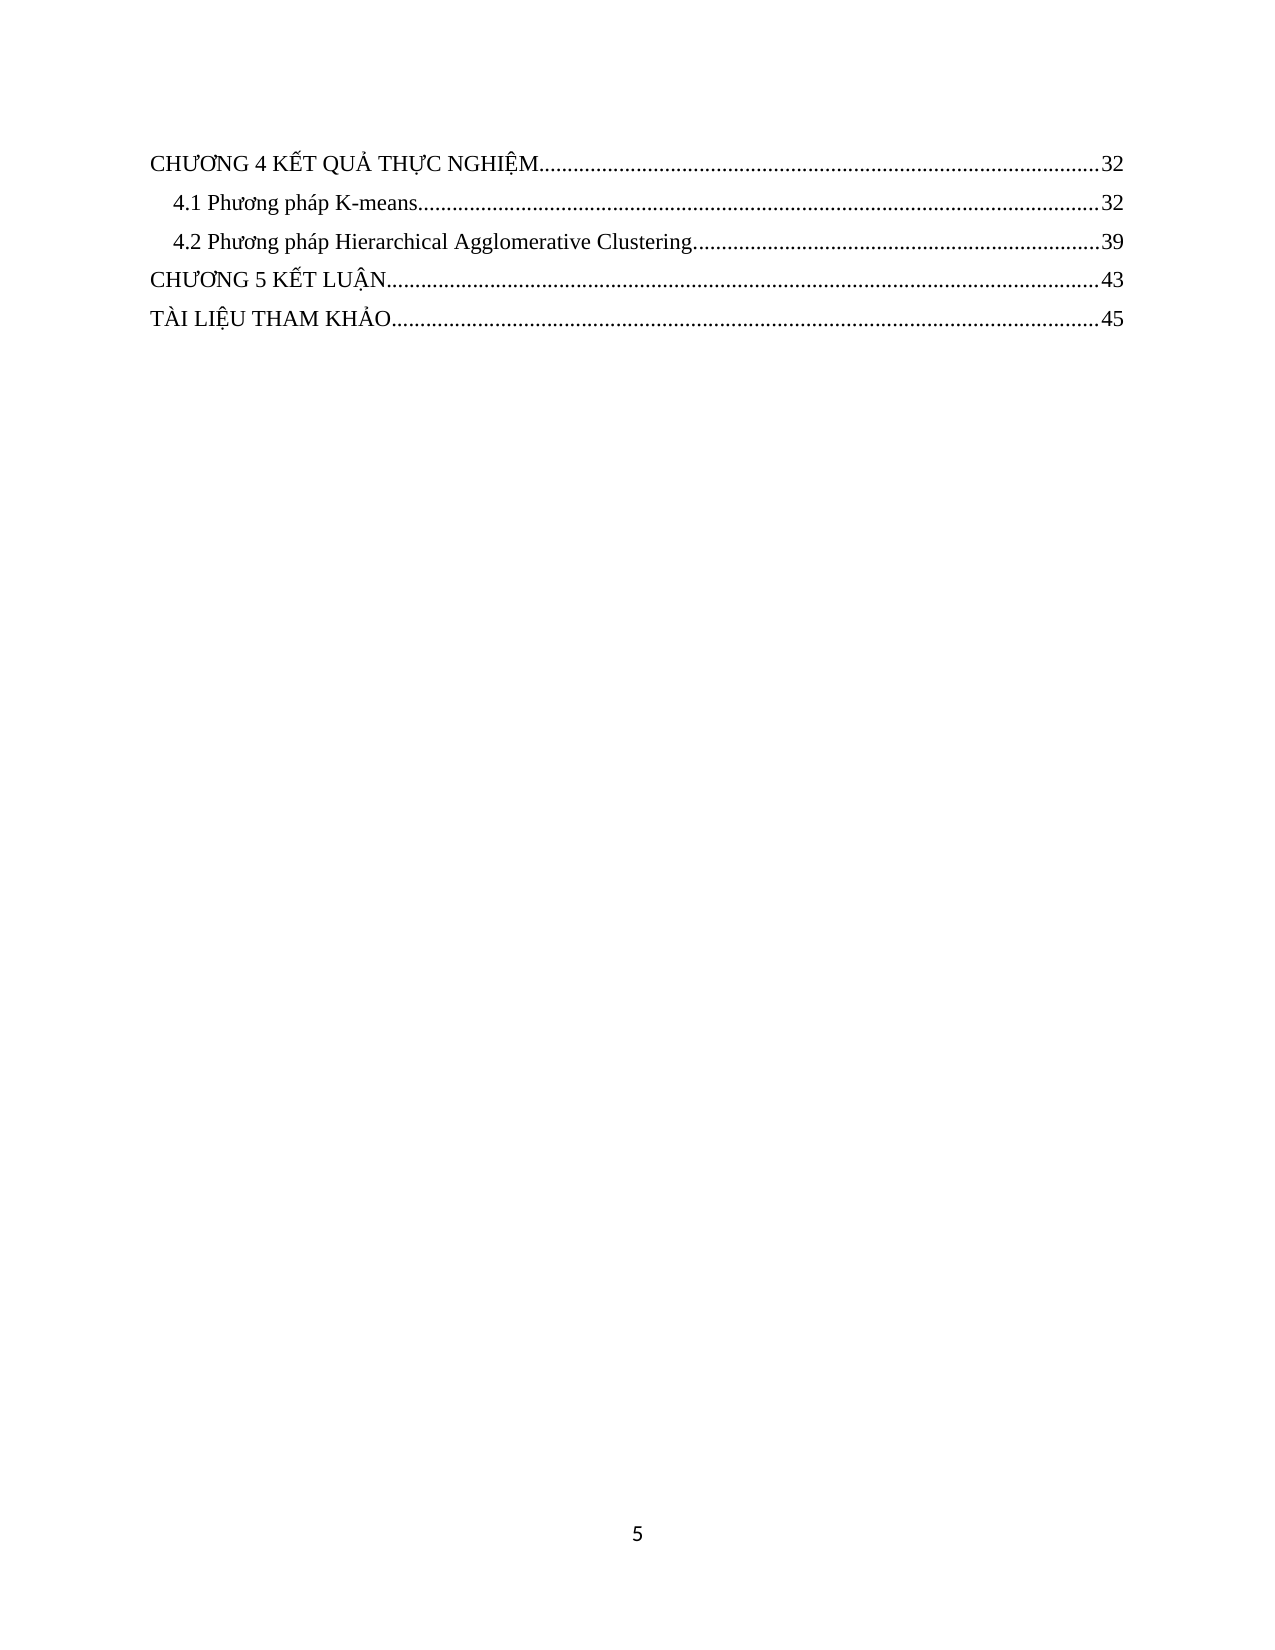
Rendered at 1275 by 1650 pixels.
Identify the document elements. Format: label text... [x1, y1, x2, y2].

text 4.1 Phương pháp K-means 32 [173, 189, 1125, 215]
text CHƯƠNG 4 KẾT QUẢ THỰC NGHIỆM 32 [150, 150, 1125, 176]
text 4.2 Phương pháp Hierarchical Agglomerative Clustering. 39 [173, 228, 1125, 254]
text TÀI LIỆU THAM KHẢO 45 [150, 305, 1125, 332]
text CHƯƠNG 5 KẾT LUẬN 43 [150, 267, 1125, 293]
